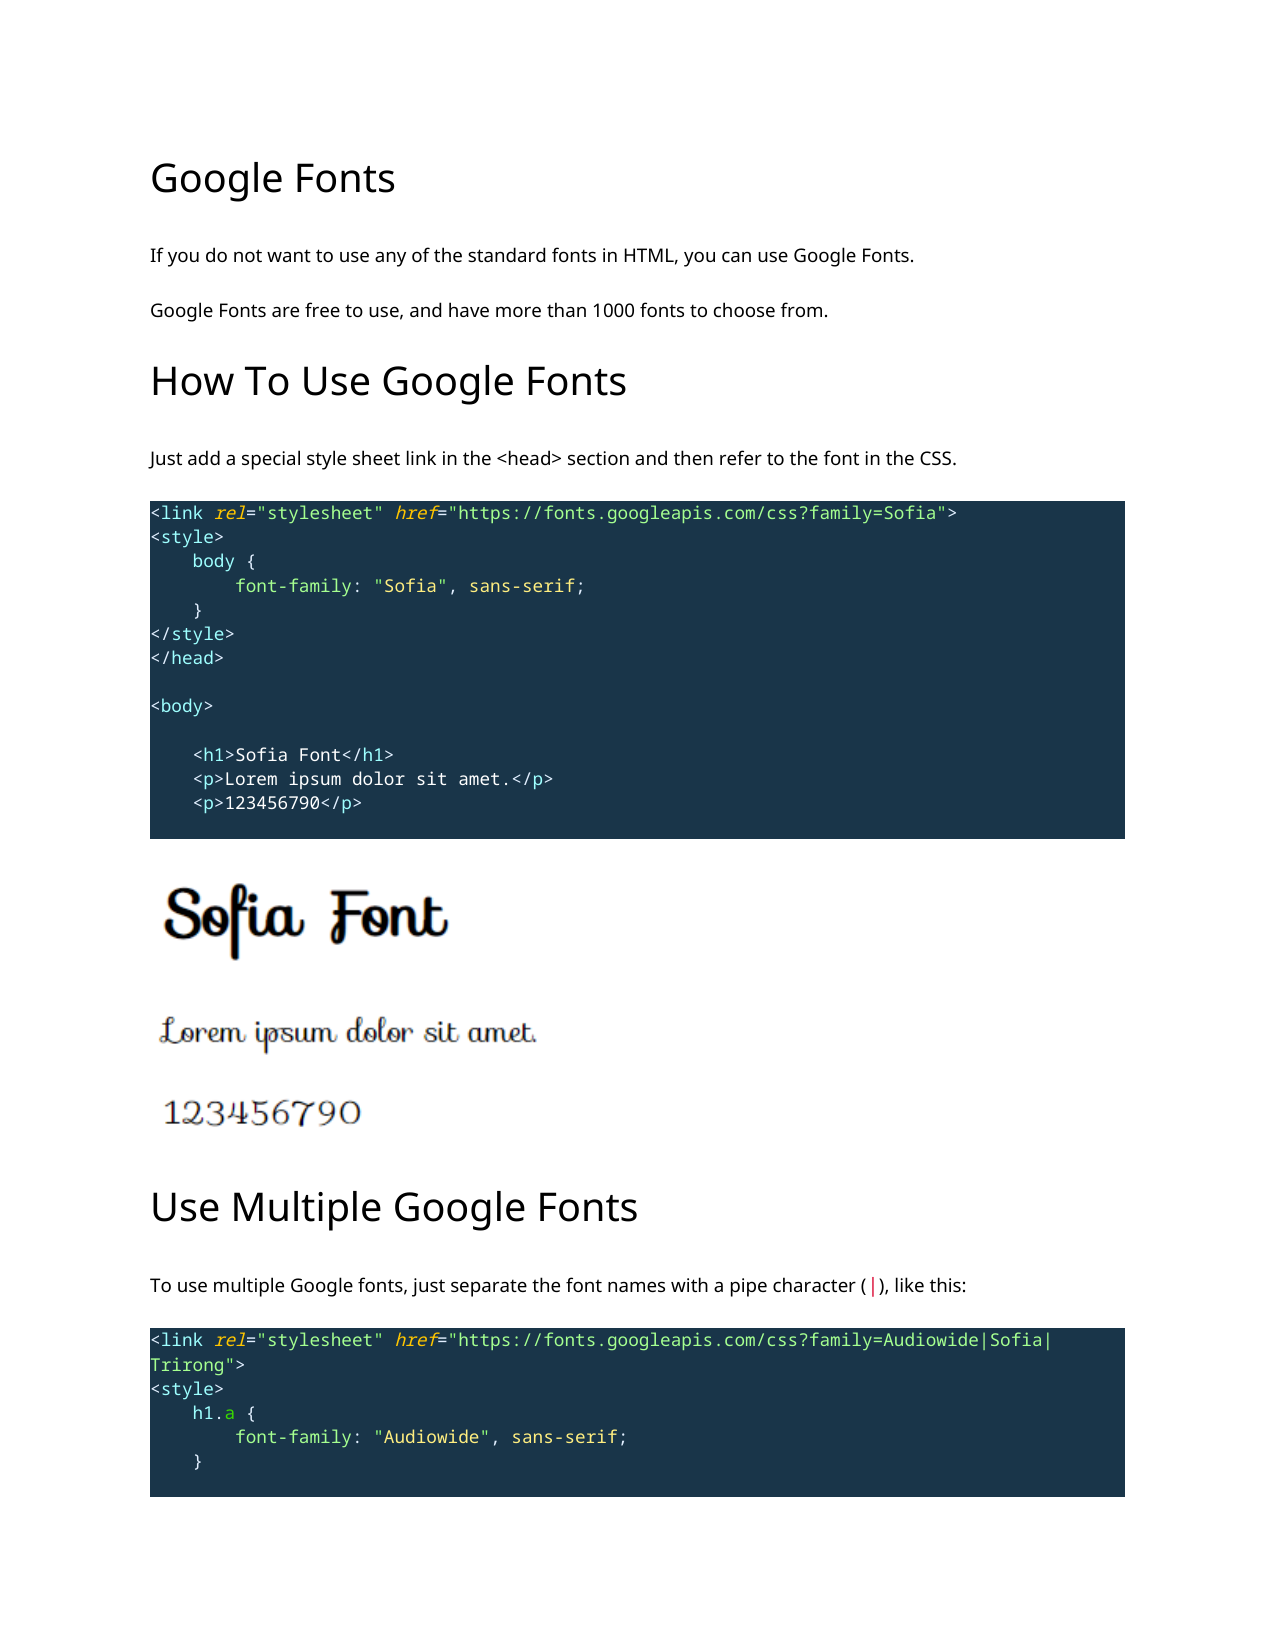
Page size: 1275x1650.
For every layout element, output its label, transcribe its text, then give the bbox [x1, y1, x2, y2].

text <p>123456790</p> [150, 791, 1125, 815]
text <p>Lorem ipsum dolor sit amet.</p> [150, 766, 1125, 791]
text } [150, 1449, 1125, 1473]
text <body> [150, 694, 1125, 718]
text Just add a special style sheet link in the <head> section and then refer to the font in the CSS. [150, 445, 1125, 471]
text </style> [150, 621, 1125, 646]
text <style> [150, 1376, 1125, 1400]
text <link rel="stylesheet" href="https://fonts.googleapis.com/css?family=Sofia"> [150, 501, 1125, 525]
text body { [150, 549, 1125, 573]
picture [150, 868, 667, 1149]
text h1.a { [150, 1400, 1125, 1424]
subtitle Use Multiple Google Fonts [150, 1179, 1125, 1233]
subtitle Google Fonts [150, 150, 1125, 204]
text Google Fonts are free to use, and have more than 1000 fonts to choose from. [150, 297, 1125, 323]
subtitle How To Use Google Fonts [150, 353, 1125, 407]
text If you do not want to use any of the standard fonts in HTML, you can use Google Fonts. [150, 242, 1125, 267]
text </head> [150, 646, 1125, 670]
text <link rel="stylesheet" href="https://fonts.googleapis.com/css?family=Audiowide|Sofia|Trirong"> [150, 1328, 1125, 1376]
text <style> [150, 525, 1125, 549]
text } [150, 597, 1125, 621]
text font-family: "Audiowide", sans-serif; [150, 1424, 1125, 1449]
text To use multiple Google fonts, just separate the font names with a pipe character (|), like this: [150, 1271, 1125, 1298]
text font-family: "Sofia", sans-serif; [150, 573, 1125, 597]
text <h1>Sofia Font</h1> [150, 742, 1125, 766]
